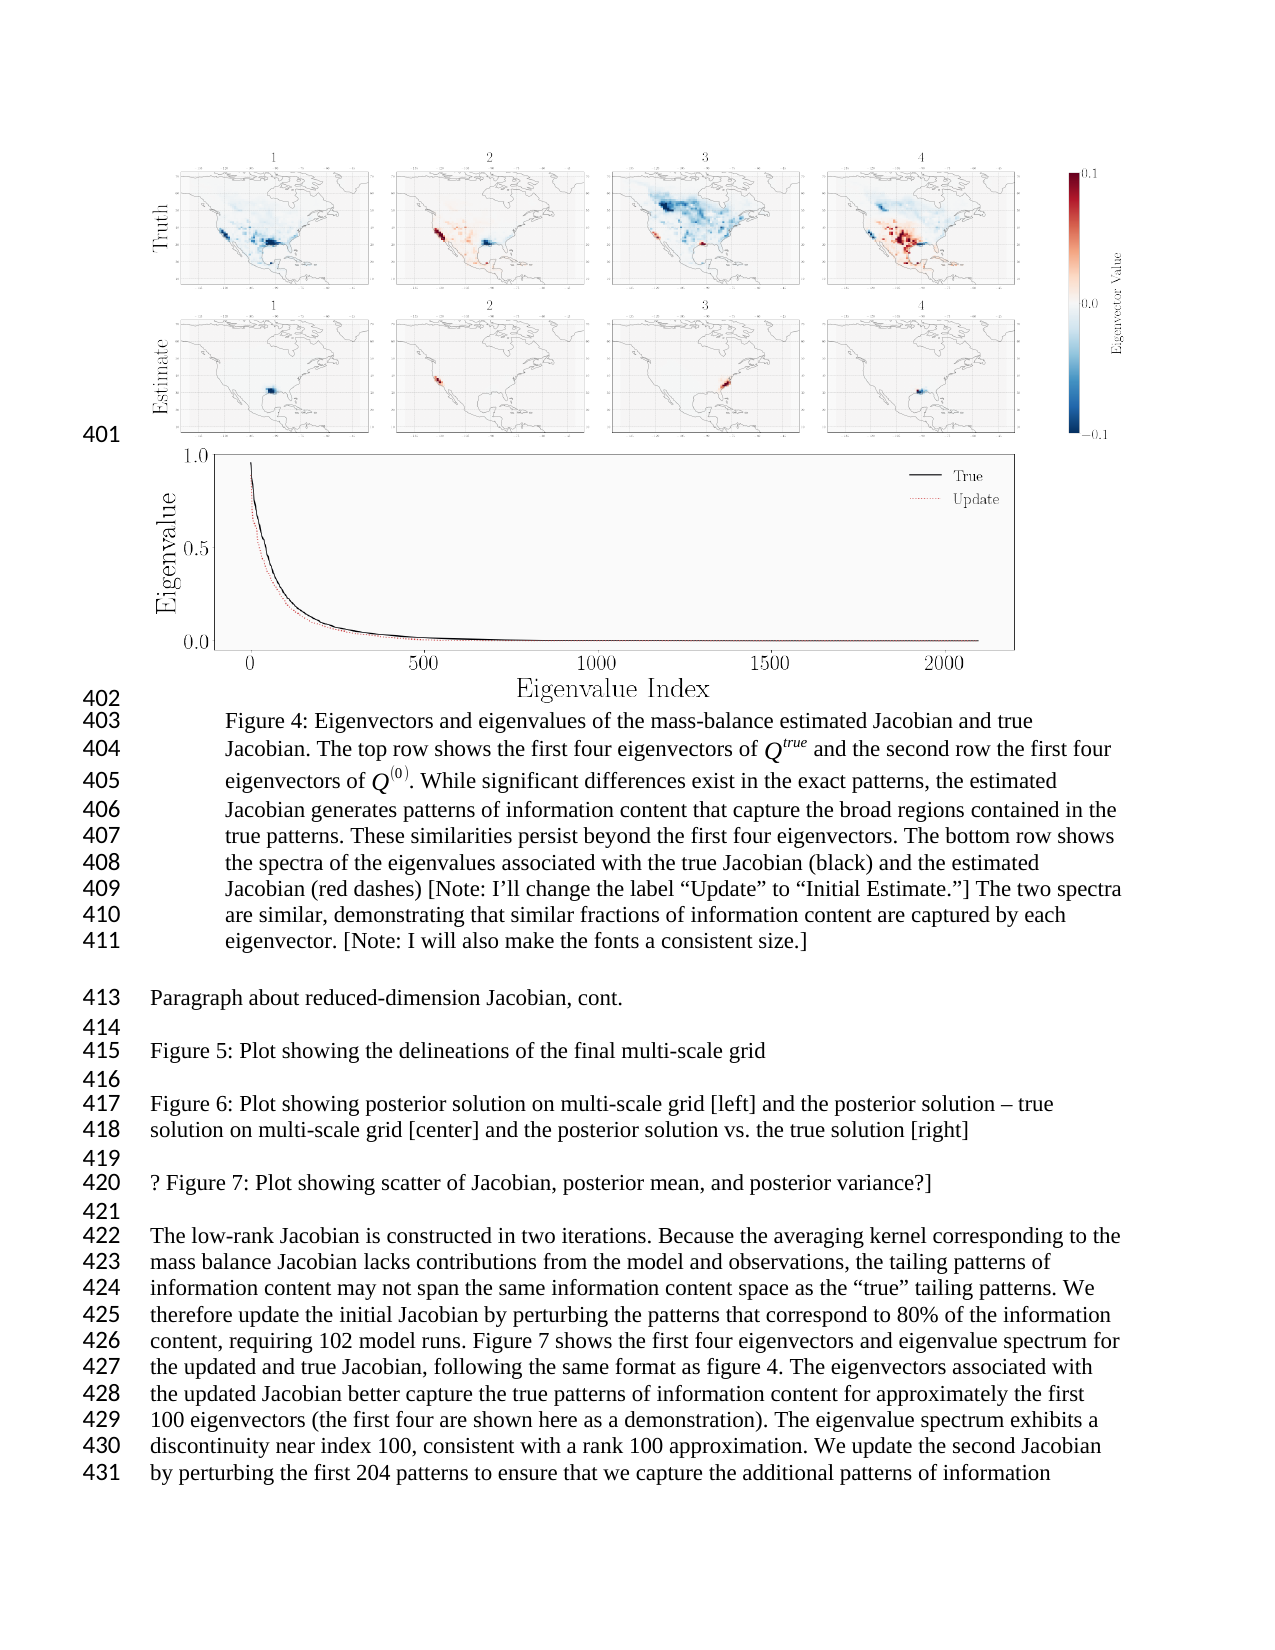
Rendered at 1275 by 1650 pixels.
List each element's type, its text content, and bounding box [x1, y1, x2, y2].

text Paragraph about reduced-dimension Jacobian, cont. [150, 984, 1125, 1011]
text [150, 1222, 1125, 1485]
picture [150, 150, 1125, 707]
text ? Figure 7: Plot showing scatter of Jacobian, posterior mean, and posterior variance?] [150, 1169, 1125, 1195]
text Figure 5: Plot showing the delineations of the final multi-scale grid [150, 1037, 1125, 1063]
text Figure 6: Plot showing posterior solution on multi-scale grid [left] and the posterior solution – true solution on multi-scale grid [center] and the posterior solution vs. the true solution [right] [150, 1090, 1125, 1143]
text Figure 4: Eigenvectors and eigenvalues of the mass-balance estimated Jacobian and true Jacobian. The top row shows the first four eigenvectors of and the second row the first four eigenvectors of . While significant differences exist in the exact patterns, the estimated Jacobian generates patterns of information content that capture the broad regions contained in the true patterns. These similarities persist beyond the first four eigenvectors. The bottom row shows the spectra of the eigenvalues associated with the true Jacobian (black) and the estimated Jacobian (red dashes) [Note: I’ll change the label “Update” to “Initial Estimate.”] The two spectra are similar, demonstrating that similar fractions of information content are captured by each eigenvector. [Note: I will also make the fonts a consistent size.] [150, 707, 1125, 984]
